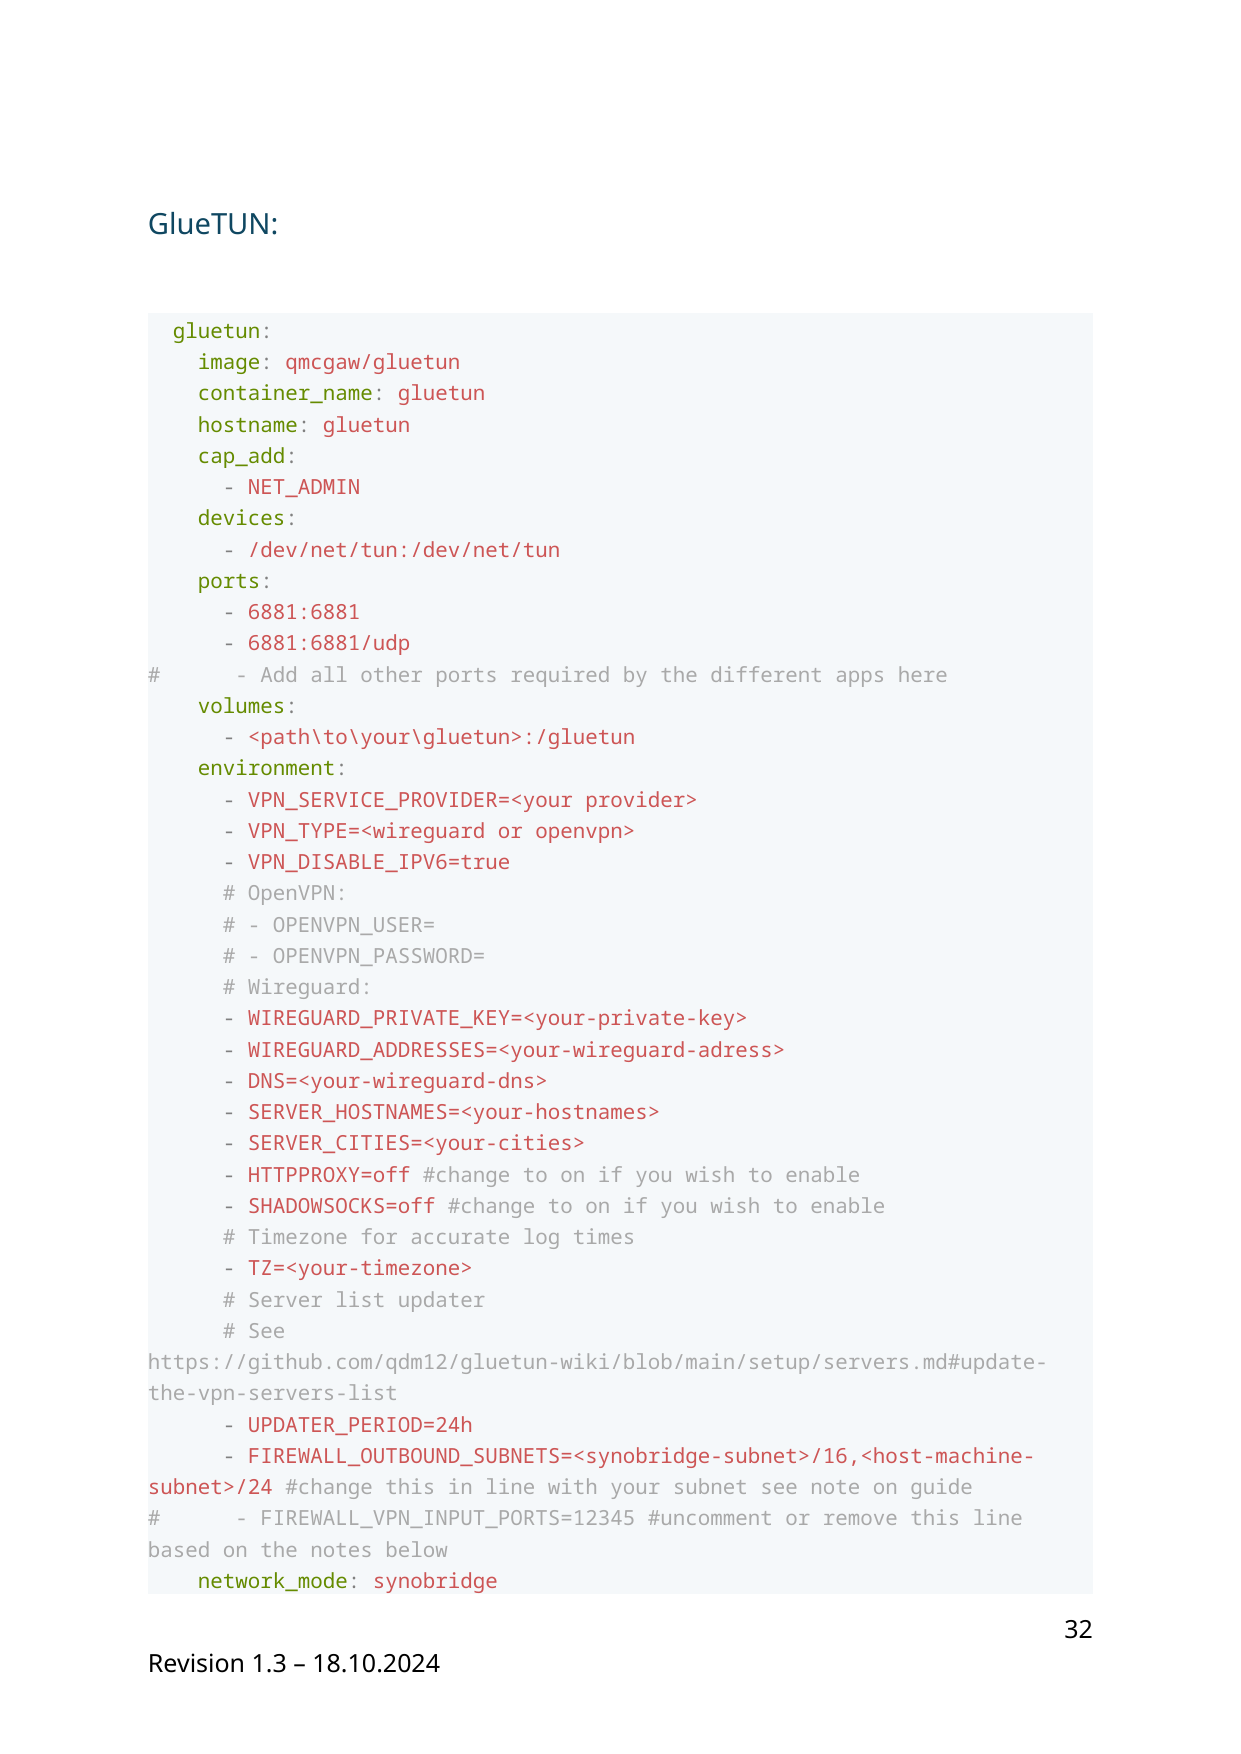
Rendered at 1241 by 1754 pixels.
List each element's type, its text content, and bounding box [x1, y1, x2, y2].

text - 6881:6881/udp [148, 626, 1093, 657]
text - 6881:6881 [148, 594, 1093, 626]
text # - OPENVPN_PASSWORD= [148, 938, 1093, 969]
text volumes: [148, 688, 1093, 719]
text - NET_ADMIN [148, 469, 1093, 501]
text - DNS=<your-wireguard-dns> [148, 1063, 1093, 1094]
text # - FIREWALL_VPN_INPUT_PORTS=12345 #uncomment or remove this line based on the notes below [148, 1501, 1093, 1563]
text - WIREGUARD_ADDRESSES=<your-wireguard-adress> [148, 1032, 1093, 1063]
text devices: [148, 501, 1093, 532]
text - UPDATER_PERIOD=24h [148, 1407, 1093, 1438]
text # Wireguard: [148, 969, 1093, 1001]
text - VPN_DISABLE_IPV6=true [148, 844, 1093, 876]
text gluetun: [148, 313, 1093, 344]
text container_name: gluetun [148, 376, 1093, 407]
text - VPN_TYPE=<wireguard or openvpn> [148, 813, 1093, 844]
text - /dev/net/tun:/dev/net/tun [148, 532, 1093, 563]
text - VPN_SERVICE_PROVIDER=<your provider> [148, 782, 1093, 813]
text hostname: gluetun [148, 407, 1093, 438]
text - SHADOWSOCKS=off #change to on if you wish to enable [148, 1188, 1093, 1219]
text - HTTPPROXY=off #change to on if you wish to enable [148, 1157, 1093, 1188]
text - <path\to\your\gluetun>:/gluetun [148, 719, 1093, 751]
text cap_add: [148, 438, 1093, 469]
text image: qmcgaw/gluetun [148, 344, 1093, 376]
text # - OPENVPN_USER= [148, 907, 1093, 938]
text # OpenVPN: [148, 876, 1093, 907]
text - SERVER_HOSTNAMES=<your-hostnames> [148, 1094, 1093, 1126]
text - WIREGUARD_PRIVATE_KEY=<your-private-key> [148, 1001, 1093, 1032]
text network_mode: synobridge [148, 1563, 1093, 1594]
subtitle GlueTUN: [148, 203, 1093, 243]
text # - Add all other ports required by the different apps here [148, 657, 1093, 688]
text - FIREWALL_OUTBOUND_SUBNETS=<synobridge-subnet>/16,<host-machine-subnet>/24 #change this in line with your subnet see note on guide [148, 1438, 1093, 1501]
text environment: [148, 751, 1093, 782]
text - TZ=<your-timezone> [148, 1251, 1093, 1282]
text # Server list updater [148, 1282, 1093, 1313]
text # See https://github.com/qdm12/gluetun-wiki/blob/main/setup/servers.md#update-the-vpn-servers-list [148, 1313, 1093, 1407]
text # Timezone for accurate log times [148, 1219, 1093, 1251]
text - SERVER_CITIES=<your-cities> [148, 1126, 1093, 1157]
text ports: [148, 563, 1093, 594]
